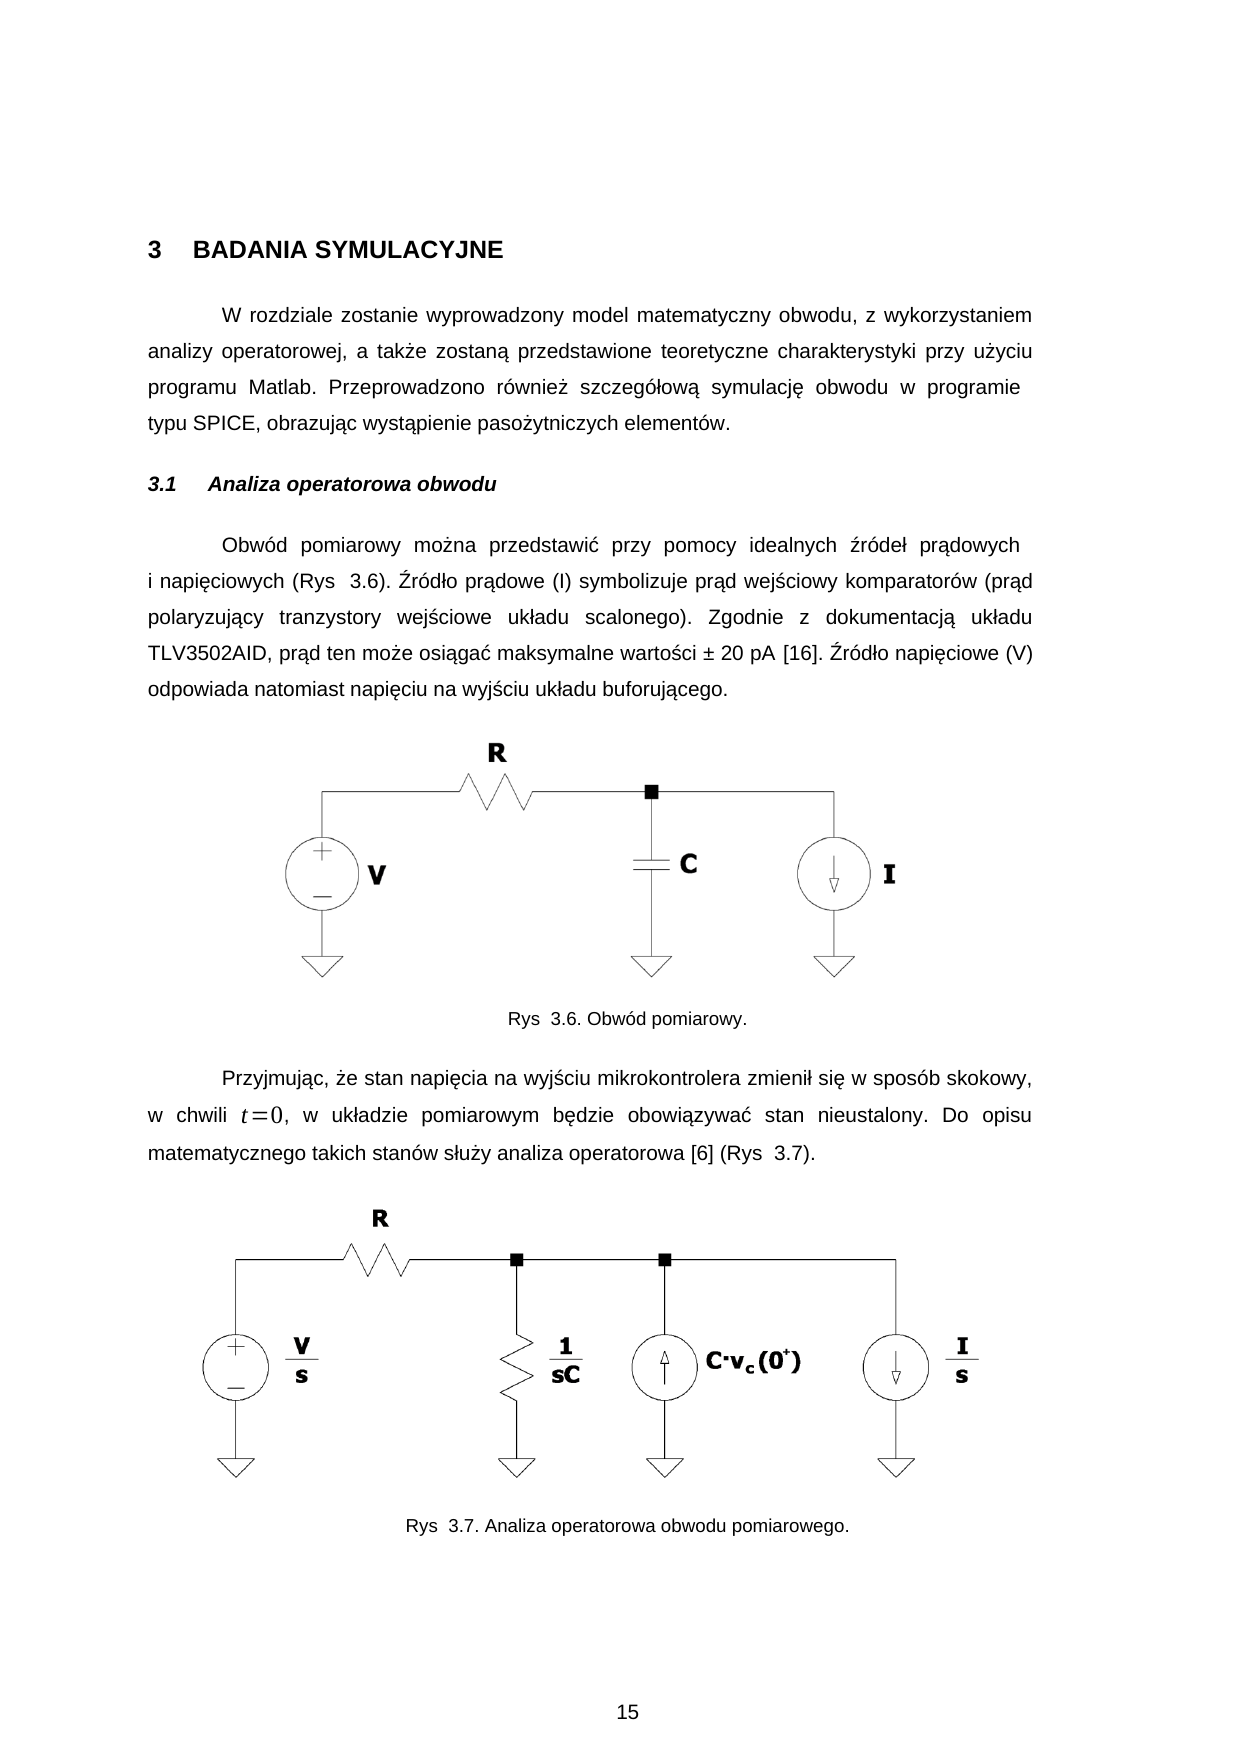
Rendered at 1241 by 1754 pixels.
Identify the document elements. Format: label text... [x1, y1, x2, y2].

picture [195, 1202, 986, 1491]
subtitle Analiza operatorowa obwodu [148, 472, 1033, 496]
subtitle Badania symulacyjne [148, 235, 1033, 263]
text W rozdziale zostanie wyprowadzony model matematyczny obwodu, z wykorzystaniem analizy operatorowej, a także zostaną przedstawione teoretyczne charakterystyki przy użyciu programu Matlab. Przeprowadzono również szczegółową symulację obwodu w programie typu SPICE, obrazując wystąpienie pasożytniczych elementów. [148, 303, 1033, 435]
picture [277, 737, 904, 984]
